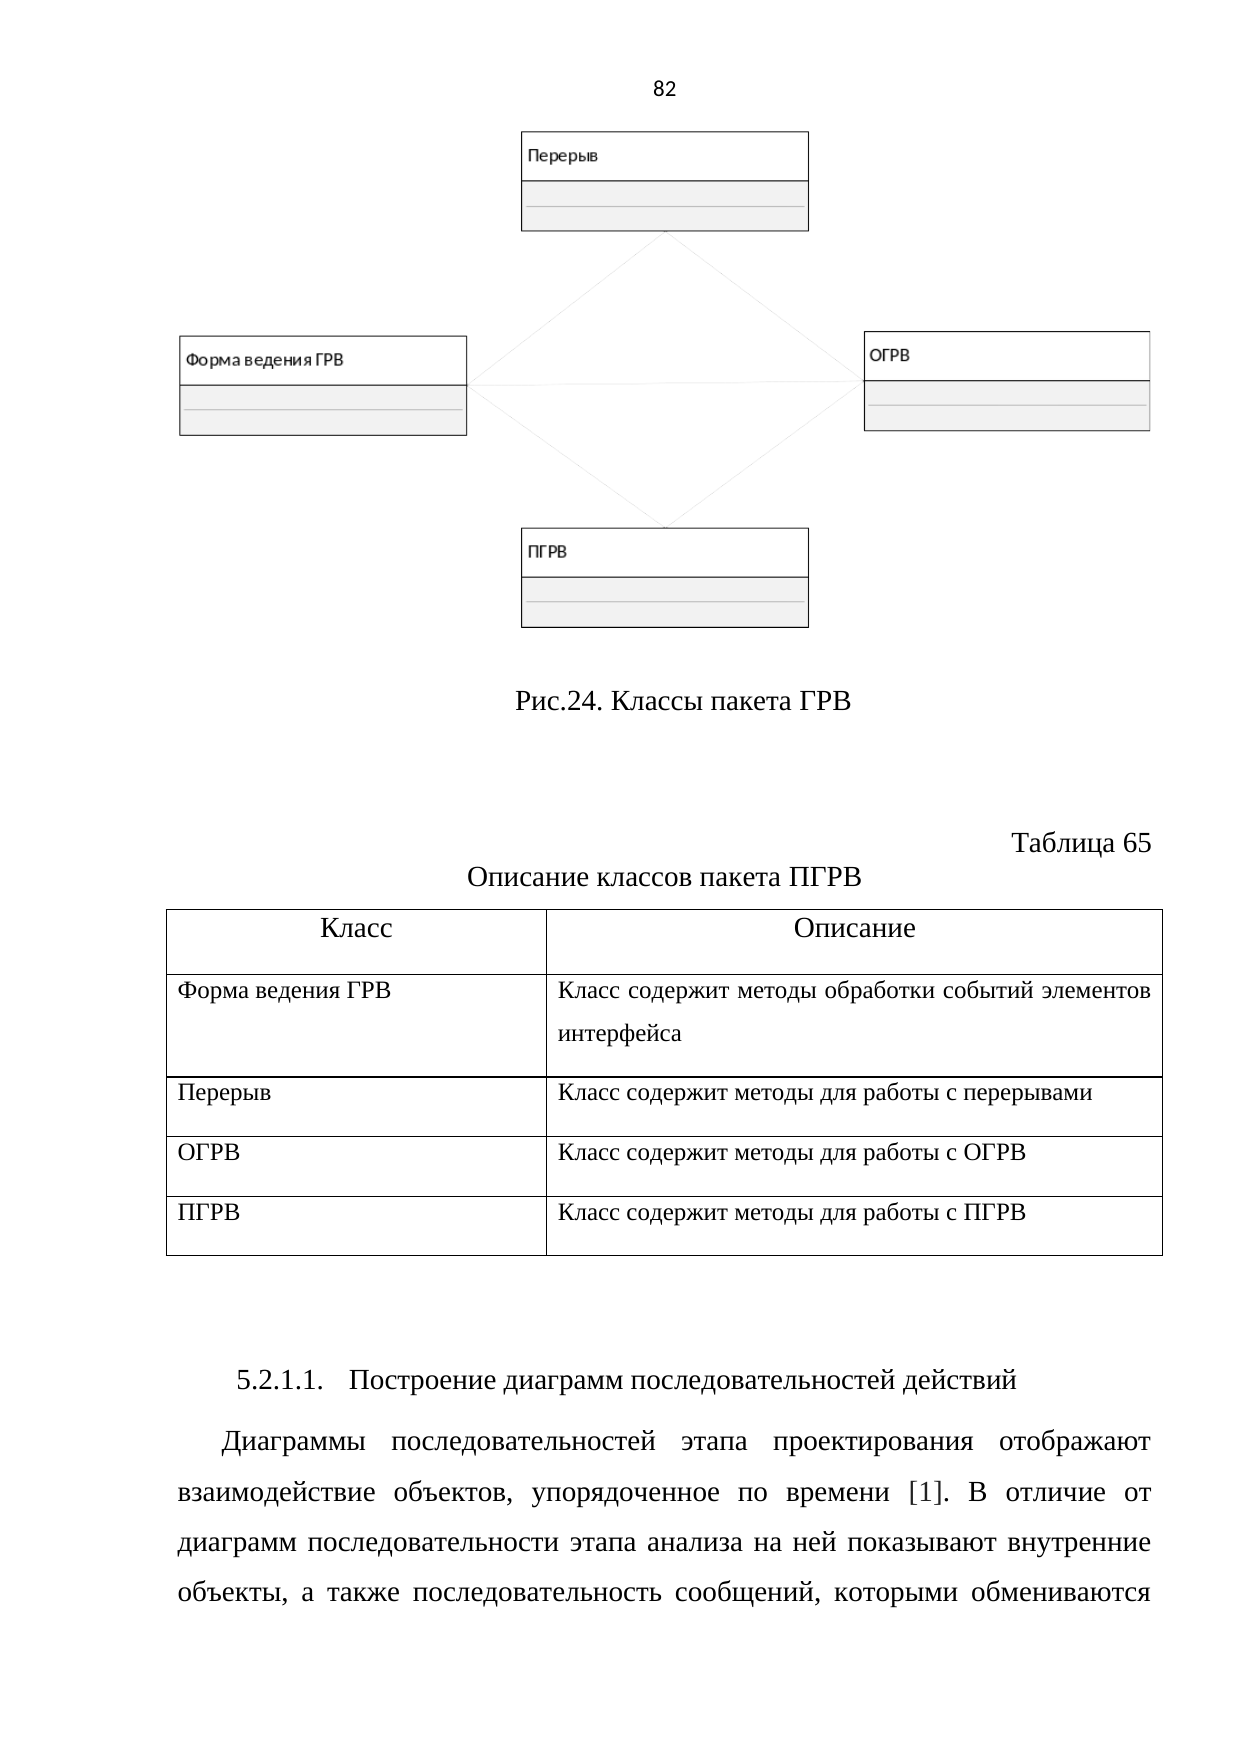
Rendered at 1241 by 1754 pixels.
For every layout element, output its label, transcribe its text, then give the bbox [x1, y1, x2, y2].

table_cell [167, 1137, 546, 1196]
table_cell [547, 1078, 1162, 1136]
text Рис.24. Классы пакета ГРВ [177, 683, 1152, 717]
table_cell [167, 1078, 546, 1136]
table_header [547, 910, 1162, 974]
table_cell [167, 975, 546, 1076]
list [177, 1423, 1152, 1608]
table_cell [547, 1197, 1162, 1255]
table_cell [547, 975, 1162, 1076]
subtitle Построение диаграмм последовательностей действий [236, 1362, 1152, 1396]
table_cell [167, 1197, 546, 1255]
text Таблица 65 [177, 825, 1152, 859]
text Описание классов пакета ПГРВ [177, 859, 1152, 892]
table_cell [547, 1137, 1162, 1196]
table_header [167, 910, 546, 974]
